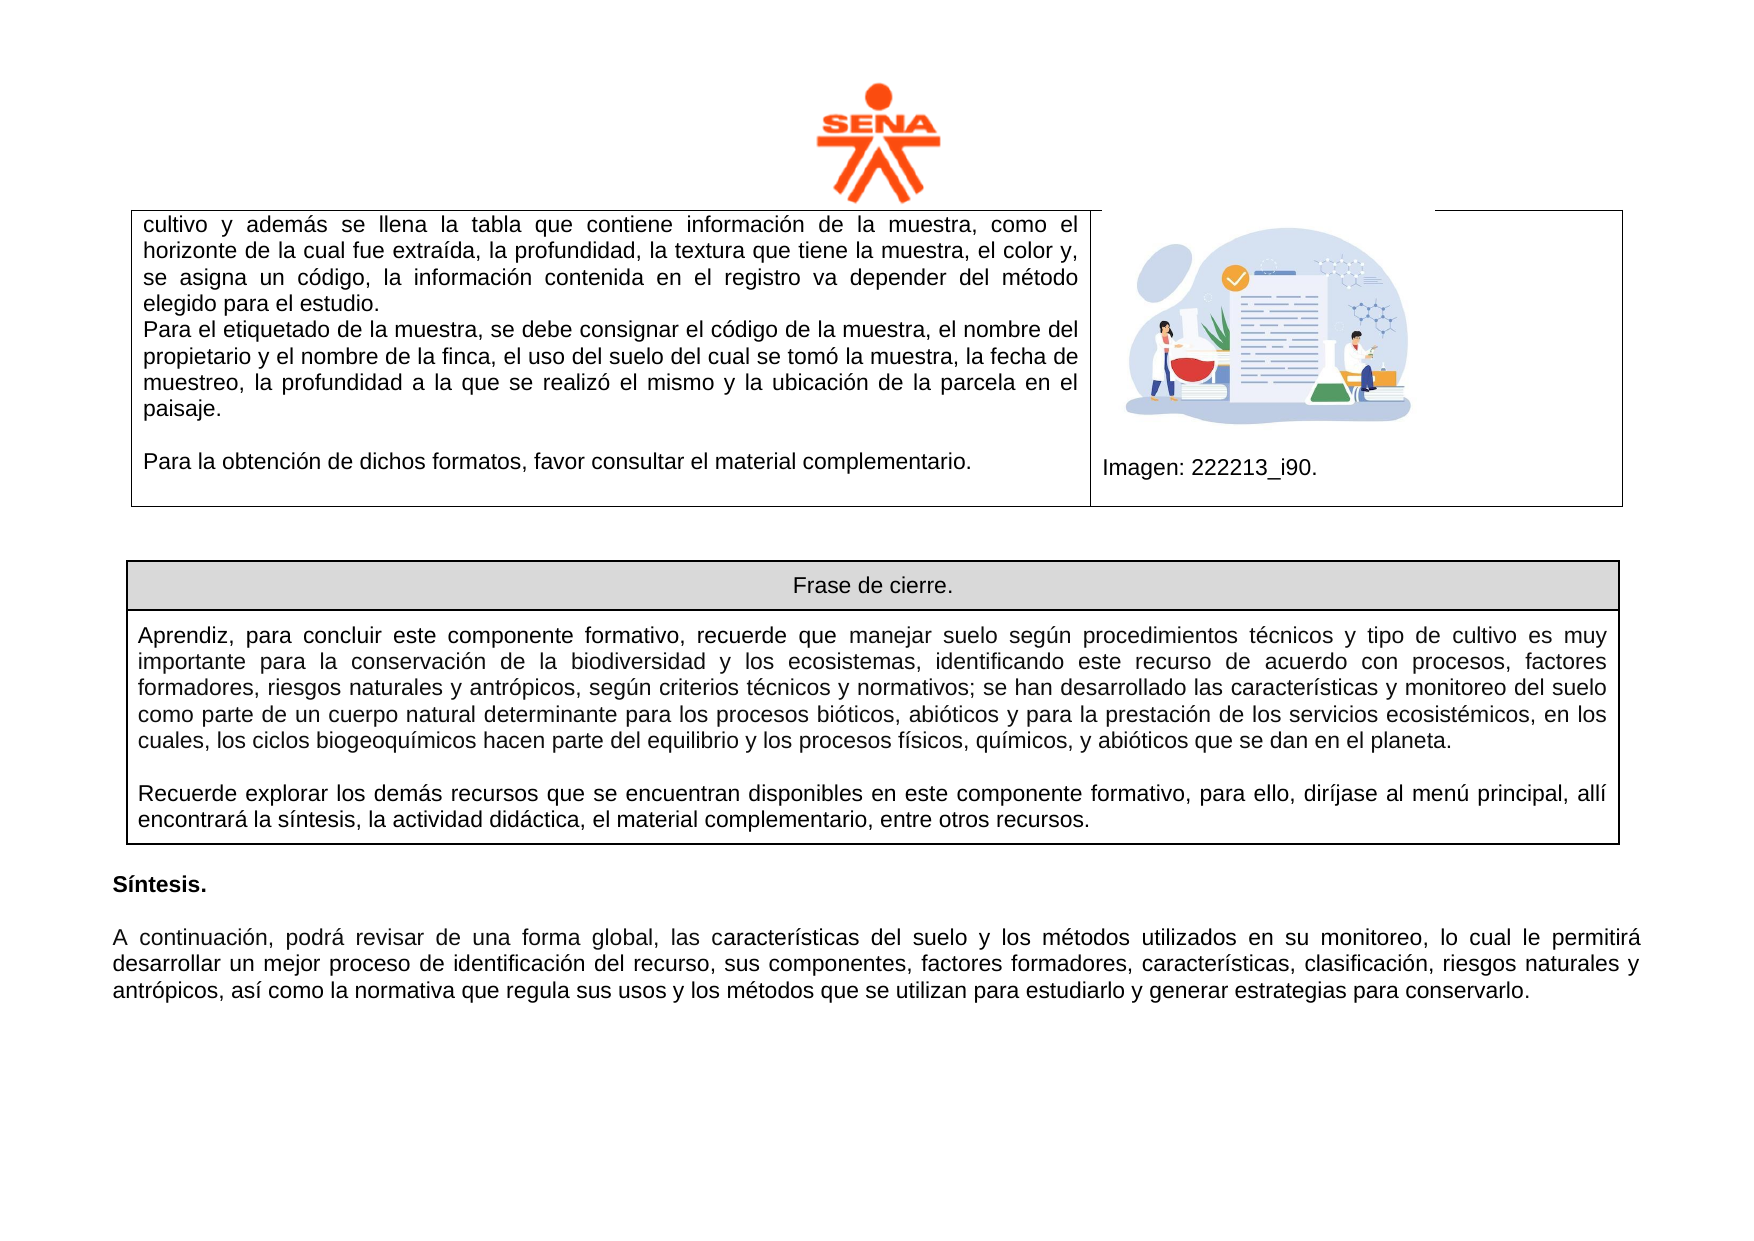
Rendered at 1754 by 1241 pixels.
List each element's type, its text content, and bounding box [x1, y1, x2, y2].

text Síntesis. [112, 871, 1641, 898]
table_cell Imagen: 222213_i90. [1091, 211, 1622, 506]
picture [1102, 210, 1435, 449]
table_header Frase de cierre. [128, 562, 1618, 609]
picture [805, 75, 949, 210]
text A continuación, podrá revisar de una forma global, las características del suelo y los métodos utilizados en su monitoreo, lo cual le permitirá desarrollar un mejor proceso de identificación del recurso, sus componentes, factores formadores, características, clasificación, riesgos naturales y antrópicos, así como la normativa que regula sus usos y los métodos que se utilizan para estudiarlo y generar estrategias para conservarlo. [112, 924, 1641, 1003]
table_cell Aprendiz, para concluir este componente formativo, recuerde que manejar suelo según procedimientos técnicos y tipo de cultivo es muy importante para la conservación de la biodiversidad y los ecosistemas, identificando este recurso de acuerdo con procesos, factores formadores, riesgos naturales y antrópicos, según criterios técnicos y normativos; se han desarrollado las características y monitoreo del suelo como parte de un cuerpo natural determinante para los procesos bióticos, abióticos y para la prestación de los servicios ecosistémicos, en los cuales, los ciclos biogeoquímicos hacen parte del equilibrio y los procesos físicos, químicos, y abióticos que se dan en el planeta. Recuerde explorar los demás recursos que se encuentran disponibles en este componente formativo, para ello, diríjase al menú principal, allí encontrará la síntesis, la actividad didáctica, el material complementario, entre otros recursos. [128, 611, 1618, 843]
